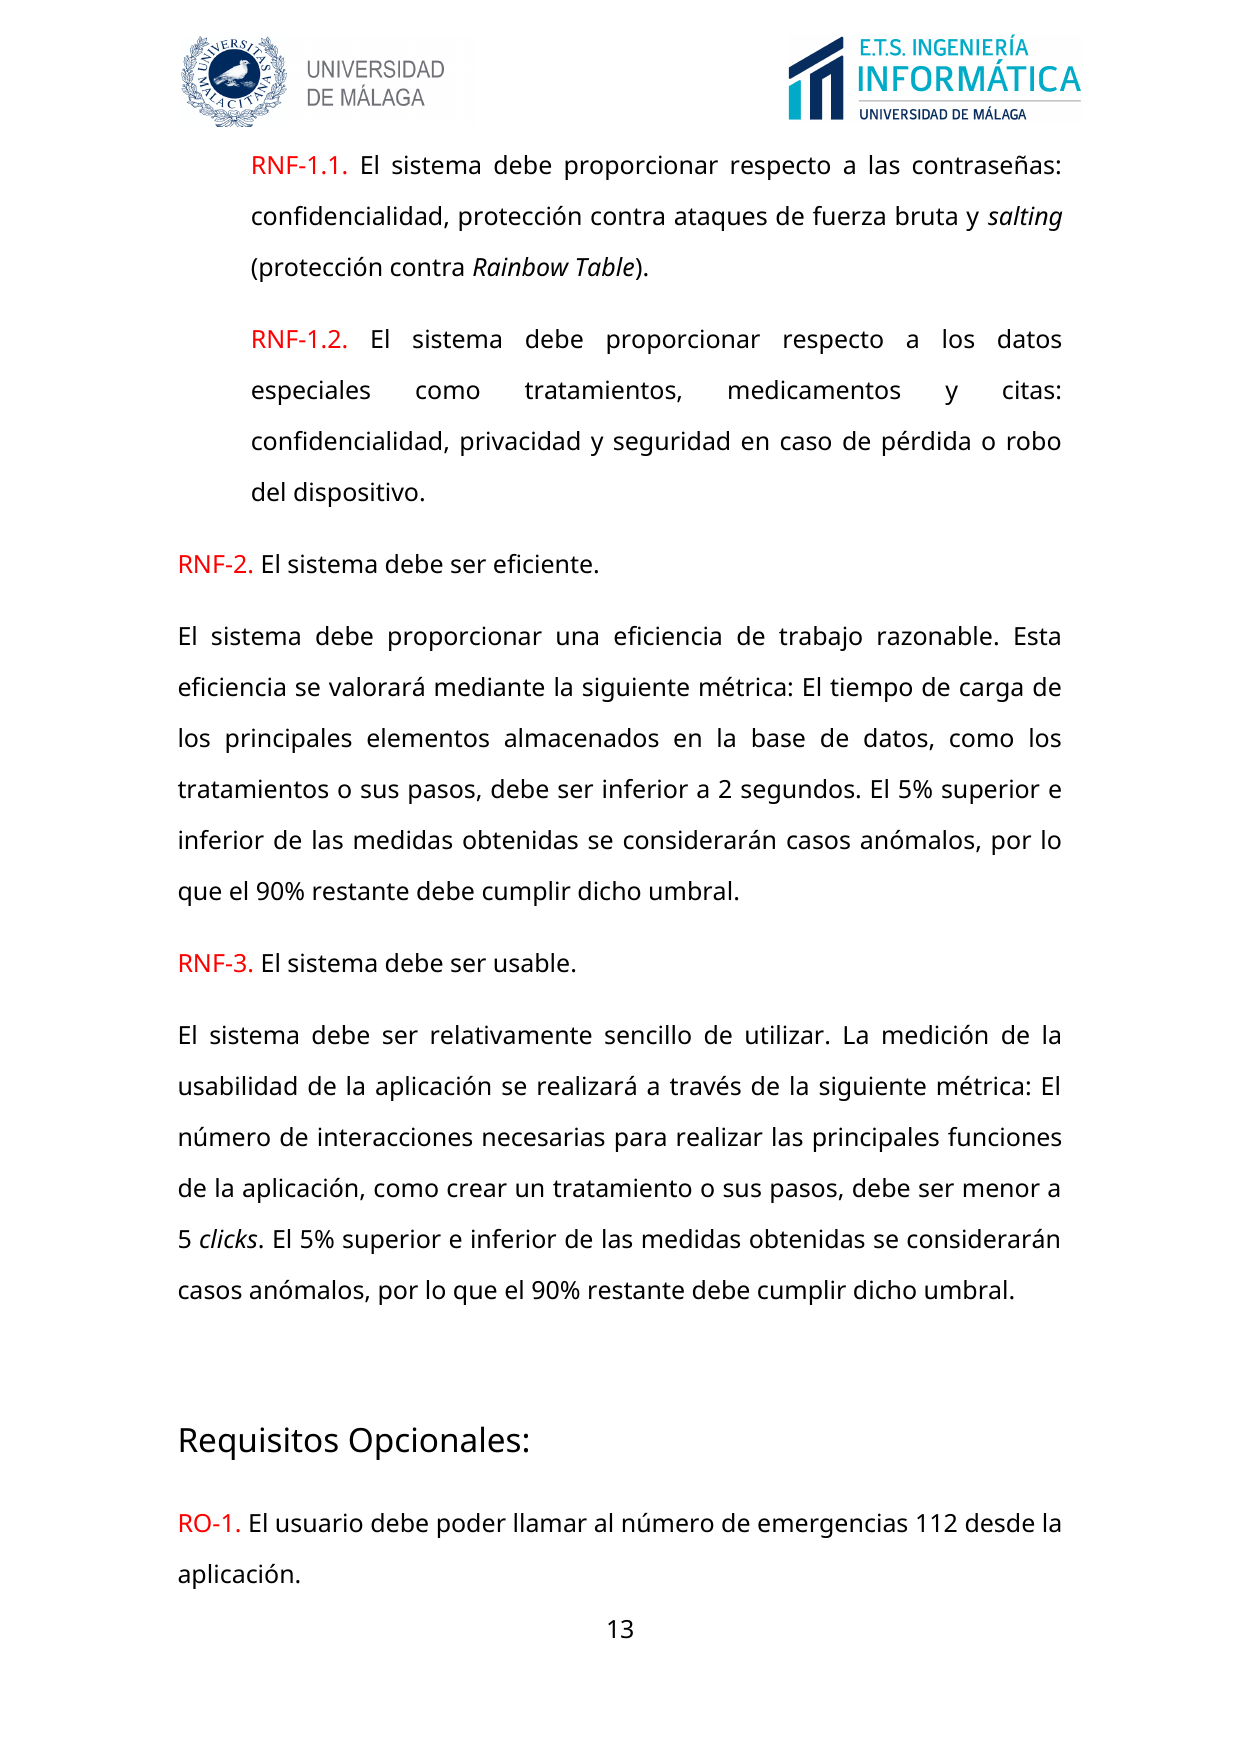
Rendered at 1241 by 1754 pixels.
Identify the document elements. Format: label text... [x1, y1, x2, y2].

picture [786, 34, 1083, 122]
picture [180, 35, 477, 127]
text RNF-2. El sistema debe ser eficiente. [177, 547, 1063, 581]
text RO-1. El usuario debe poder llamar al número de emergencias 112 desde la aplicación. [177, 1505, 1063, 1590]
text El sistema debe proporcionar una eficiencia de trabajo razonable. Esta eficiencia se valorará mediante la siguiente métrica: El tiempo de carga de los principales elementos almacenados en la base de datos, como los tratamientos o sus pasos, debe ser inferior a 2 segundos. El 5% superior e inferior de las medidas obtenidas se considerarán casos anómalos, por lo que el 90% restante debe cumplir dicho umbral. [177, 618, 1063, 908]
text El sistema debe ser relativamente sencillo de utilizar. La medición de la usabilidad de la aplicación se realizará a través de la siguiente métrica: El número de interacciones necesarias para realizar las principales funciones de la aplicación, como crear un tratamiento o sus pasos, debe ser menor a 5 clicks. El 5% superior e inferior de las medidas obtenidas se considerarán casos anómalos, por lo que el 90% restante debe cumplir dicho umbral. [177, 1017, 1063, 1307]
text RNF-3. El sistema debe ser usable. [177, 946, 1063, 979]
text RNF-1.1. El sistema debe proporcionar respecto a las contraseñas: confidencialidad, protección contra ataques de fuerza bruta y salting (protección contra Rainbow Table). [251, 148, 1063, 284]
text Requisitos Opcionales: [177, 1416, 1063, 1462]
text RNF-1.2. El sistema debe proporcionar respecto a los datos especiales como tratamientos, medicamentos y citas: confidencialidad, privacidad y seguridad en caso de pérdida o robo del dispositivo. [251, 322, 1063, 509]
